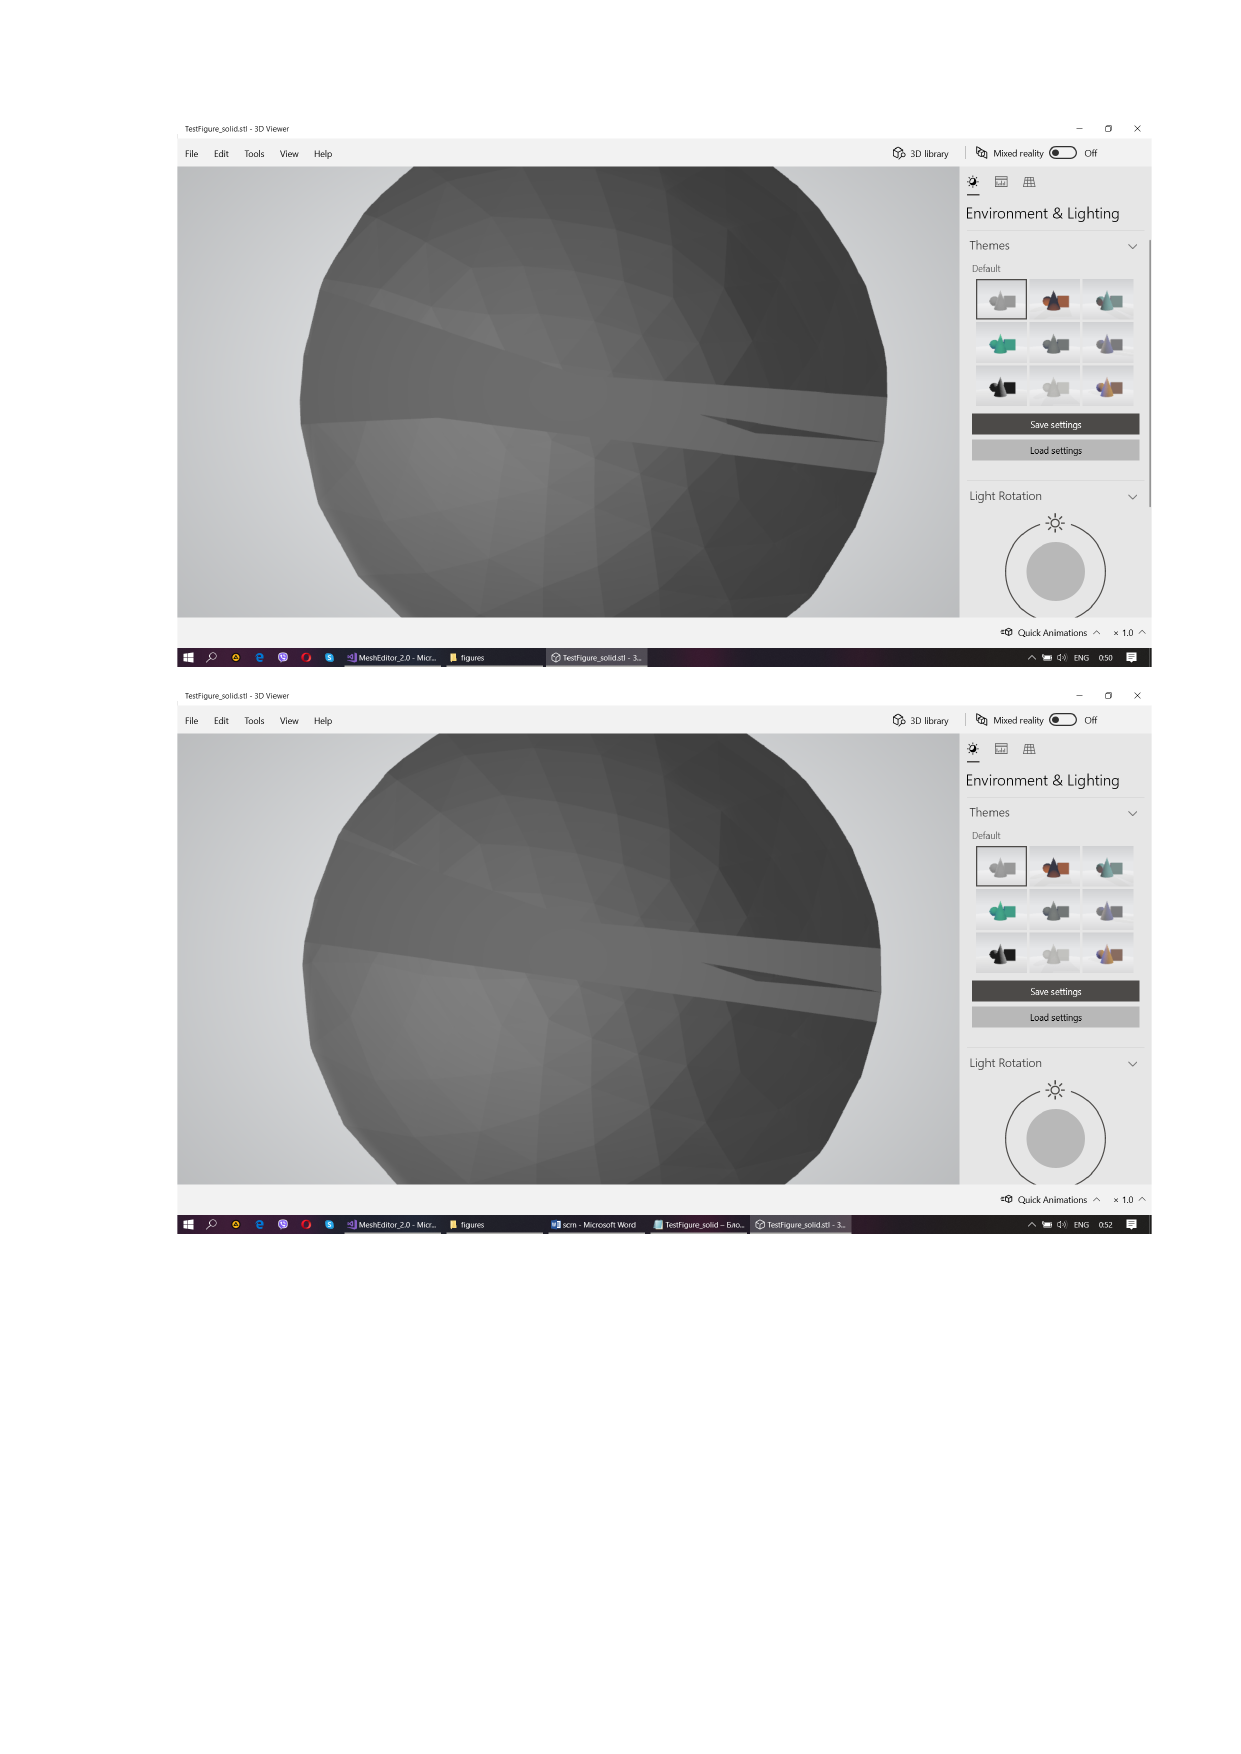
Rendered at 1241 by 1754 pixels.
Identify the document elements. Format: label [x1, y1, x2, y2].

picture [177, 685, 1152, 1234]
picture [177, 118, 1152, 667]
